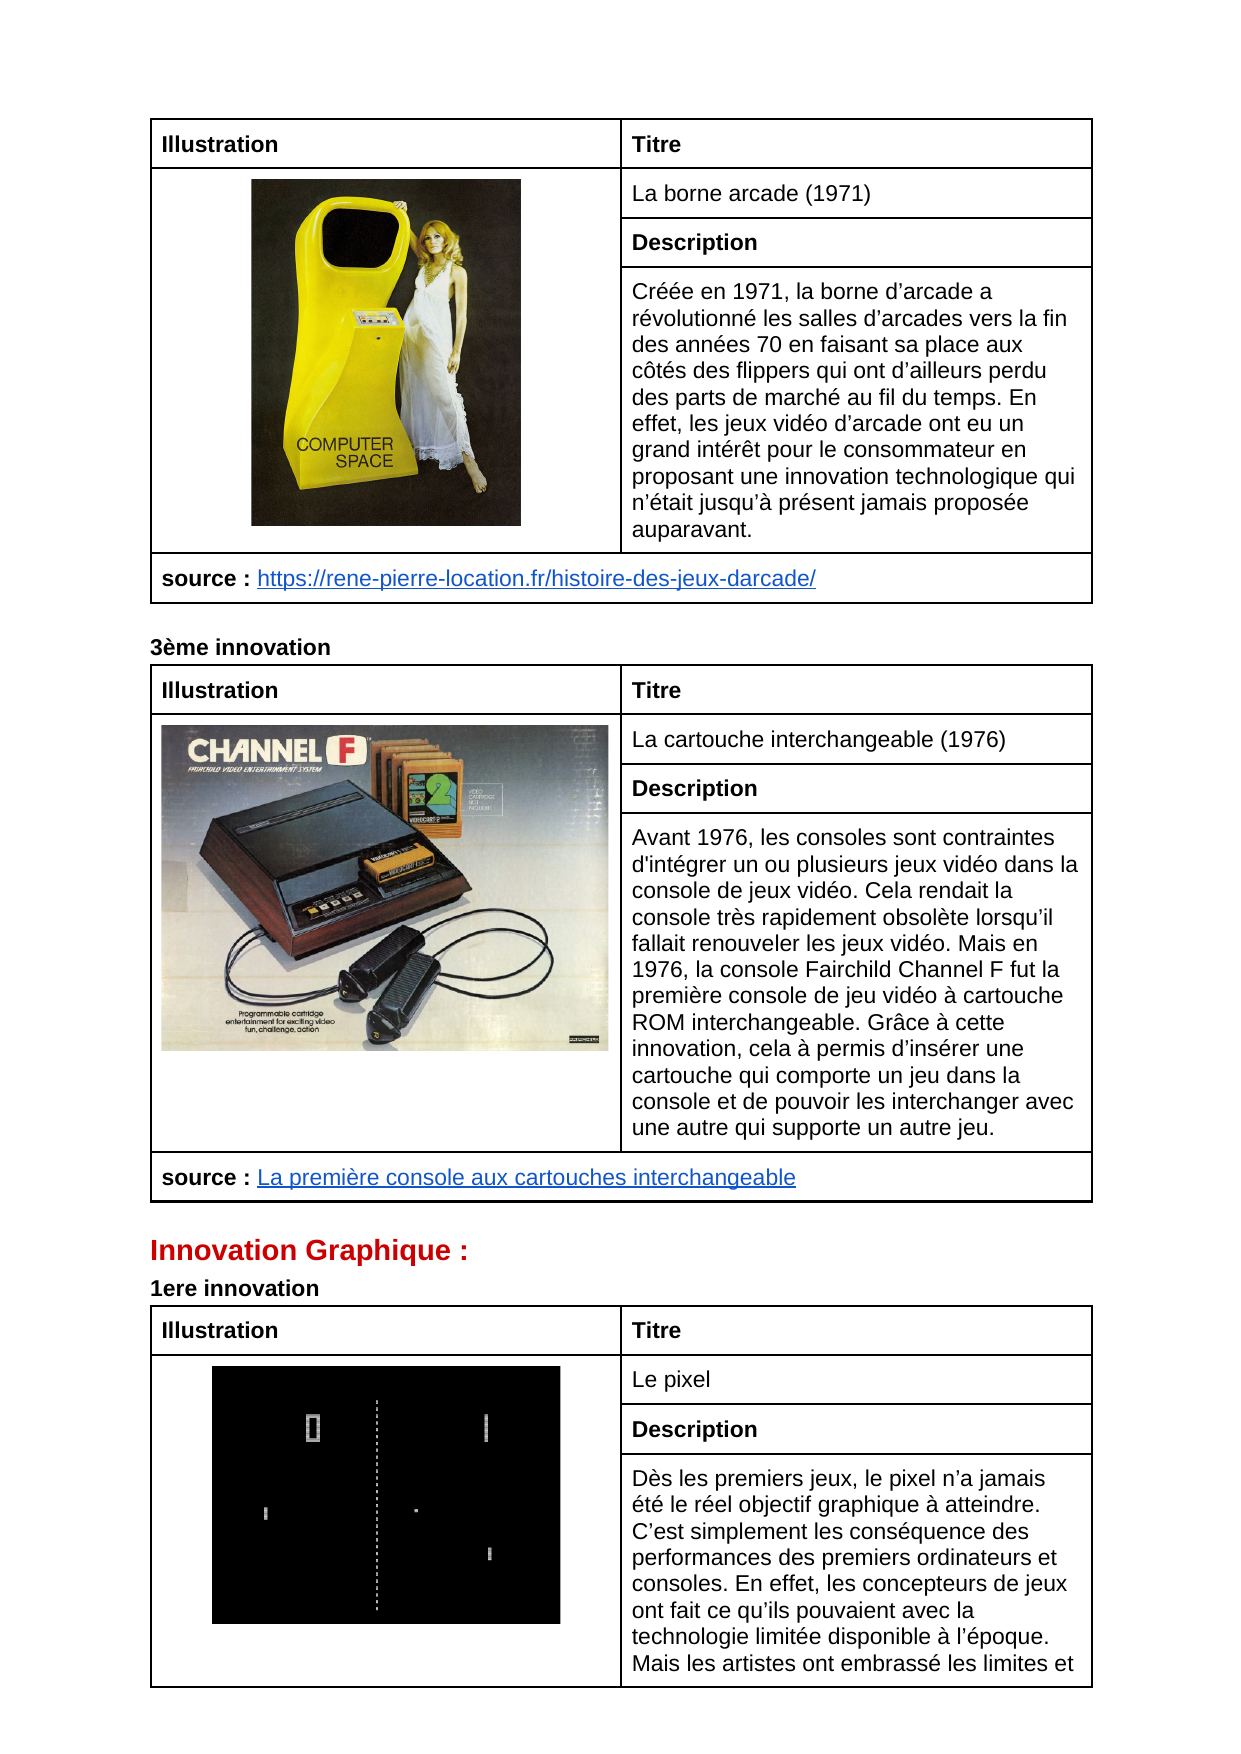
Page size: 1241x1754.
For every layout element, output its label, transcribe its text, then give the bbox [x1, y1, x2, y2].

table_cell source : La première console aux cartouches interchangeable [152, 1153, 1091, 1200]
table_cell La cartouche interchangeable (1976) [622, 715, 1091, 763]
table_header Titre [622, 120, 1091, 167]
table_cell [622, 1455, 1091, 1686]
table_cell [152, 169, 620, 552]
table_cell Avant 1976, les consoles sont contraintes d'intégrer un ou plusieurs jeux vidéo dans la console de jeux vidéo. Cela rendait la console très rapidement obsolète lorsqu’il fallait renouveler les jeux vidéo. Mais en 1976, la console Fairchild Channel F fut la première console de jeu vidéo à cartouche ROM interchangeable. Grâce à cette innovation, cela à permis d’insérer une cartouche qui comporte un jeu dans la console et de pouvoir les interchanger avec une autre qui supporte un autre jeu. [622, 814, 1091, 1151]
table_header Titre [622, 1307, 1091, 1354]
table_cell Créée en 1971, la borne d’arcade a révolutionné les salles d’arcades vers la fin des années 70 en faisant sa place aux côtés des flippers qui ont d’ailleurs perdu des parts de marché au fil du temps. En effet, les jeux vidéo d’arcade ont eu un grand intérêt pour le consommateur en proposant une innovation technologique qui n’était jusqu’à présent jamais proposée auparavant. [622, 268, 1091, 552]
table_cell Description [622, 219, 1091, 266]
table_header Illustration [152, 1307, 620, 1354]
text 1ere innovation [150, 1274, 1090, 1301]
table_cell Le pixel [622, 1356, 1091, 1403]
table_cell Description [622, 765, 1091, 812]
picture [161, 725, 609, 1051]
picture [251, 179, 521, 526]
table_cell source : https://rene-pierre-location.fr/histoire-des-jeux-darcade/ [152, 554, 1091, 602]
table_cell La borne arcade (1971) [622, 169, 1091, 217]
subtitle Innovation Graphique : [150, 1233, 1090, 1266]
text 3ème innovation [150, 634, 1090, 660]
table_header Illustration [152, 120, 620, 167]
table_cell Description [622, 1405, 1091, 1452]
table_header Titre [622, 666, 1091, 713]
table_cell [152, 715, 620, 1151]
picture [212, 1366, 561, 1624]
table_cell [152, 1356, 620, 1686]
table_header Illustration [152, 666, 620, 713]
